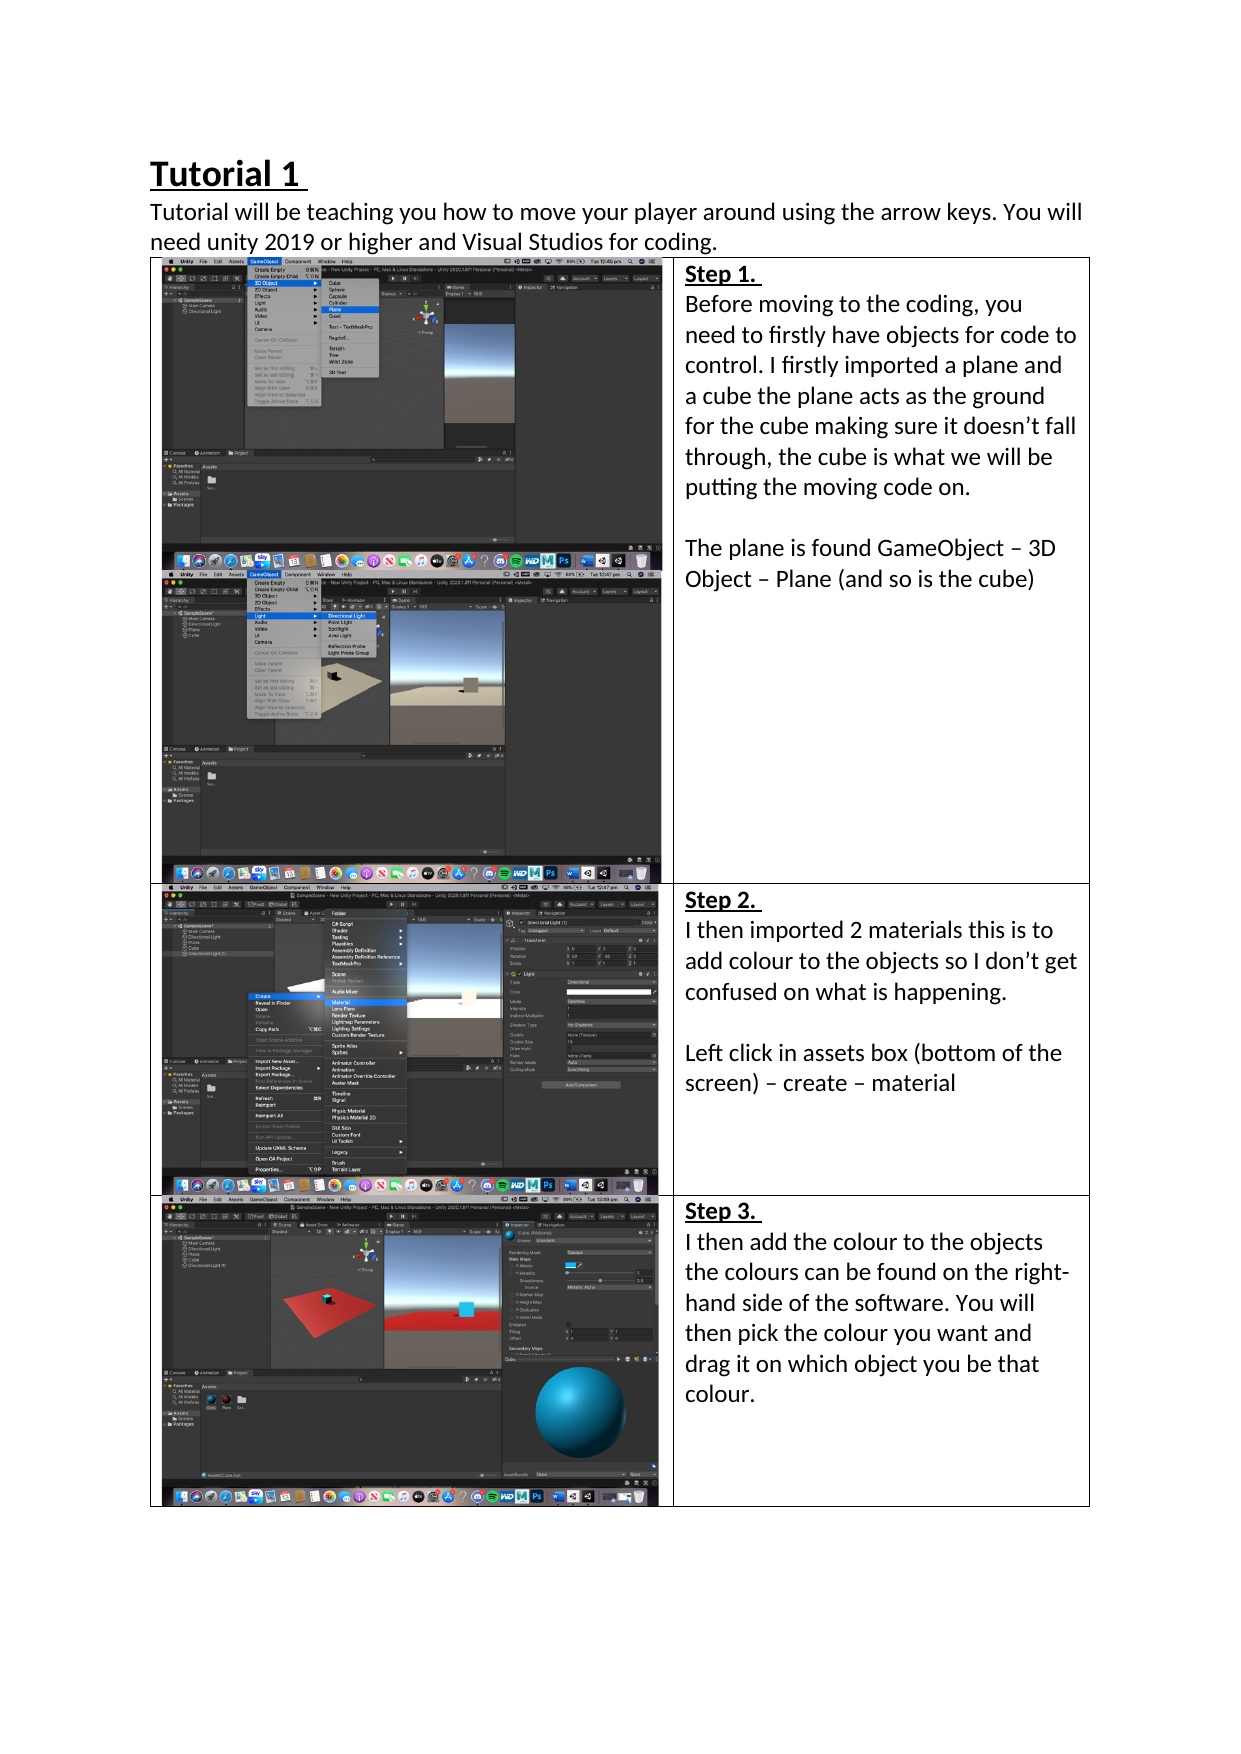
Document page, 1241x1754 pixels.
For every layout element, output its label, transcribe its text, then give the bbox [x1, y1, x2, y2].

table_cell [151, 884, 161, 1194]
table_cell Step 3. I then add the colour to the objects the colours can be found on the right-hand side of the software. You will then pick the colour you want and drag it on which object you be that colour. [674, 1196, 1089, 1506]
table_header [662, 258, 673, 883]
table_header Step 1. Before moving to the coding, you need to firstly have objects for code to control. I firstly imported a plane and a cube the plane acts as the ground for the cube making sure it doesn’t fall through, the cube is what we will be putting the moving code on. The plane is found GameObject – 3D Object – Plane (and so is the cube) [674, 258, 1089, 883]
table_header [151, 258, 161, 883]
table_cell Step 2. I then imported 2 materials this is to add colour to the objects so I don’t get confused on what is happening. Left click in assets box (bottom of the screen) – create – material [674, 884, 1089, 1194]
picture [161, 257, 663, 883]
table_cell [659, 884, 673, 1194]
picture [161, 884, 659, 1506]
table_cell [151, 1196, 161, 1506]
table_cell [659, 1196, 673, 1506]
